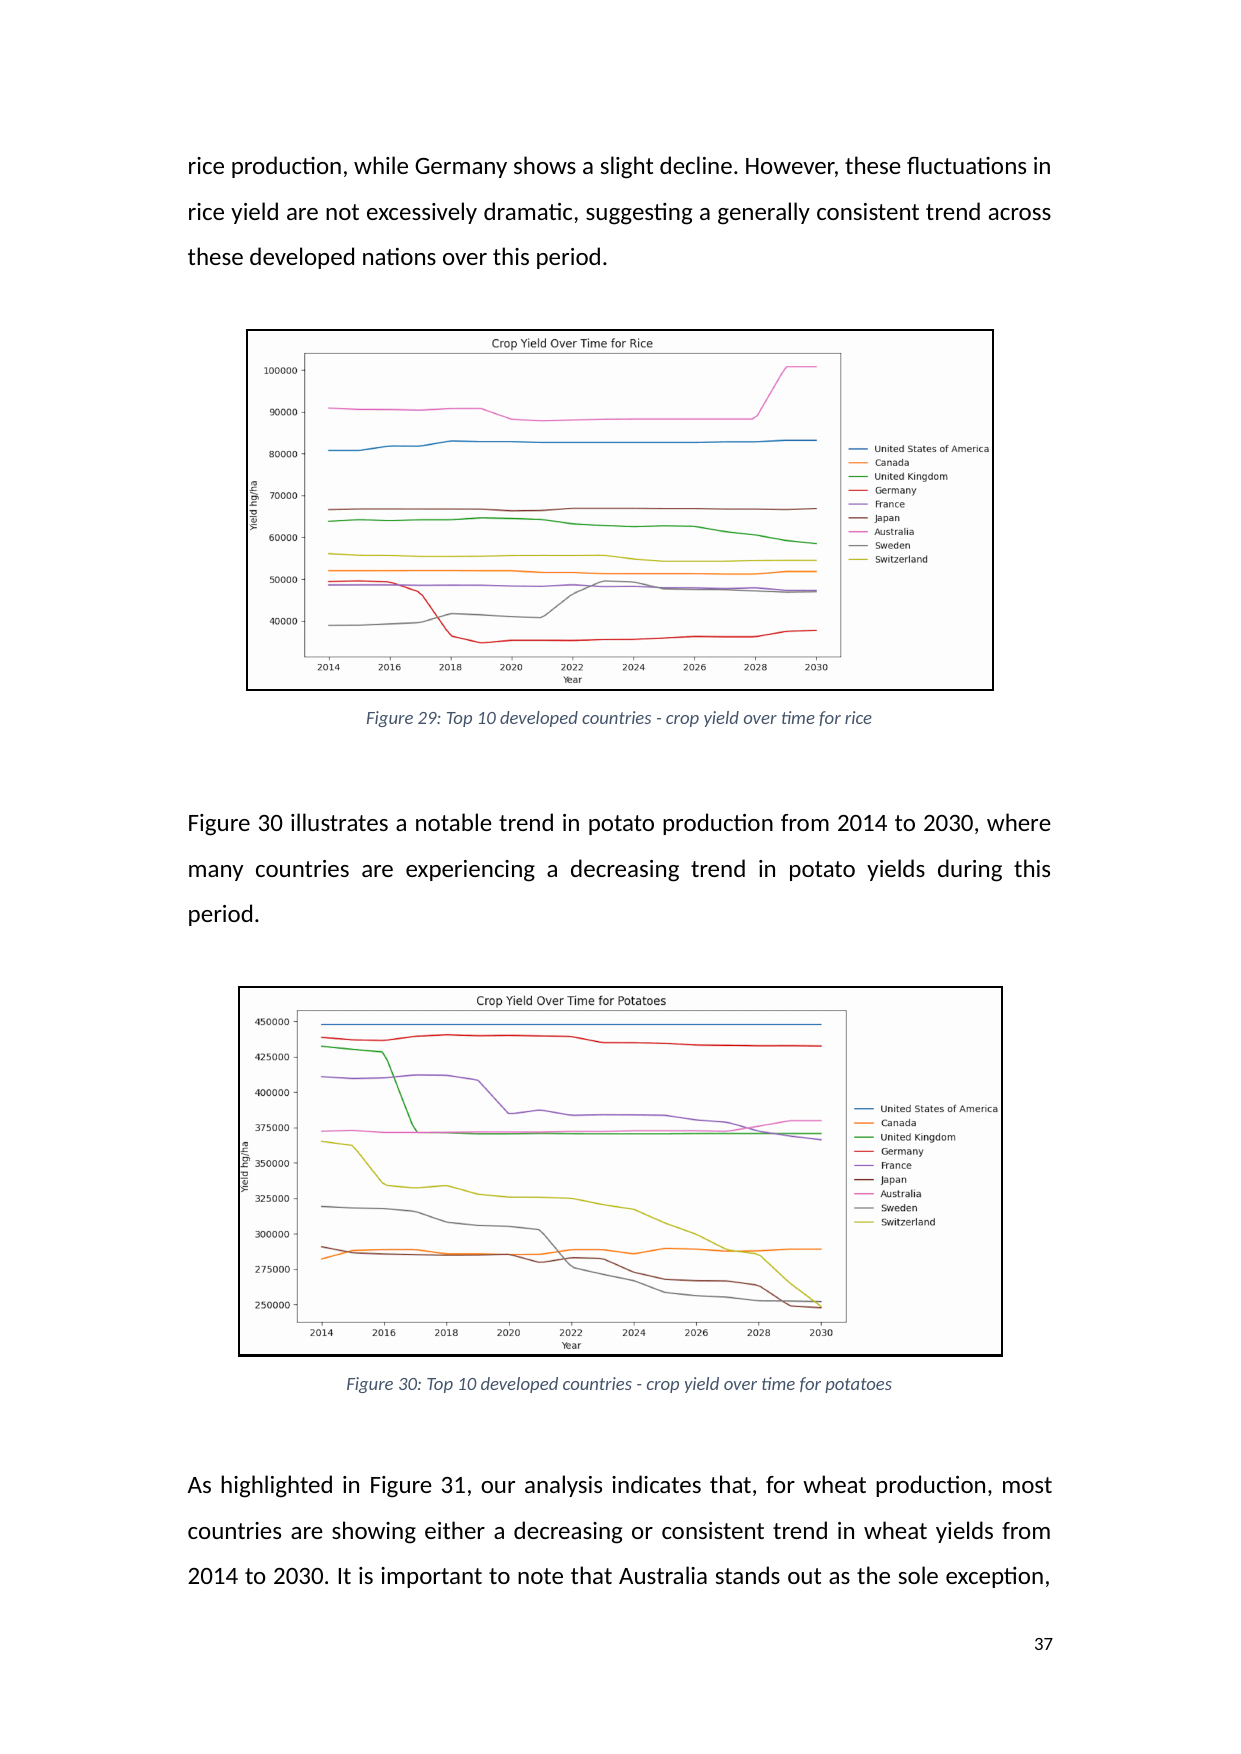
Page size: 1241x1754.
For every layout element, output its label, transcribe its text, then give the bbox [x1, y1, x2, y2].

picture [240, 988, 1001, 1354]
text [187, 150, 1053, 272]
text Figure 30 illustrates a notable trend in potato production from 2014 to 2030, where many countries are experiencing a decreasing trend in potato yields during this period. [187, 807, 1053, 929]
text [187, 1469, 1053, 1591]
text Figure 30: Top 10 developed countries - crop yield over time for potatoes [187, 1372, 1053, 1395]
text Figure 29: Top 10 developed countries - crop yield over time for rice [187, 706, 1053, 729]
picture [248, 331, 992, 689]
